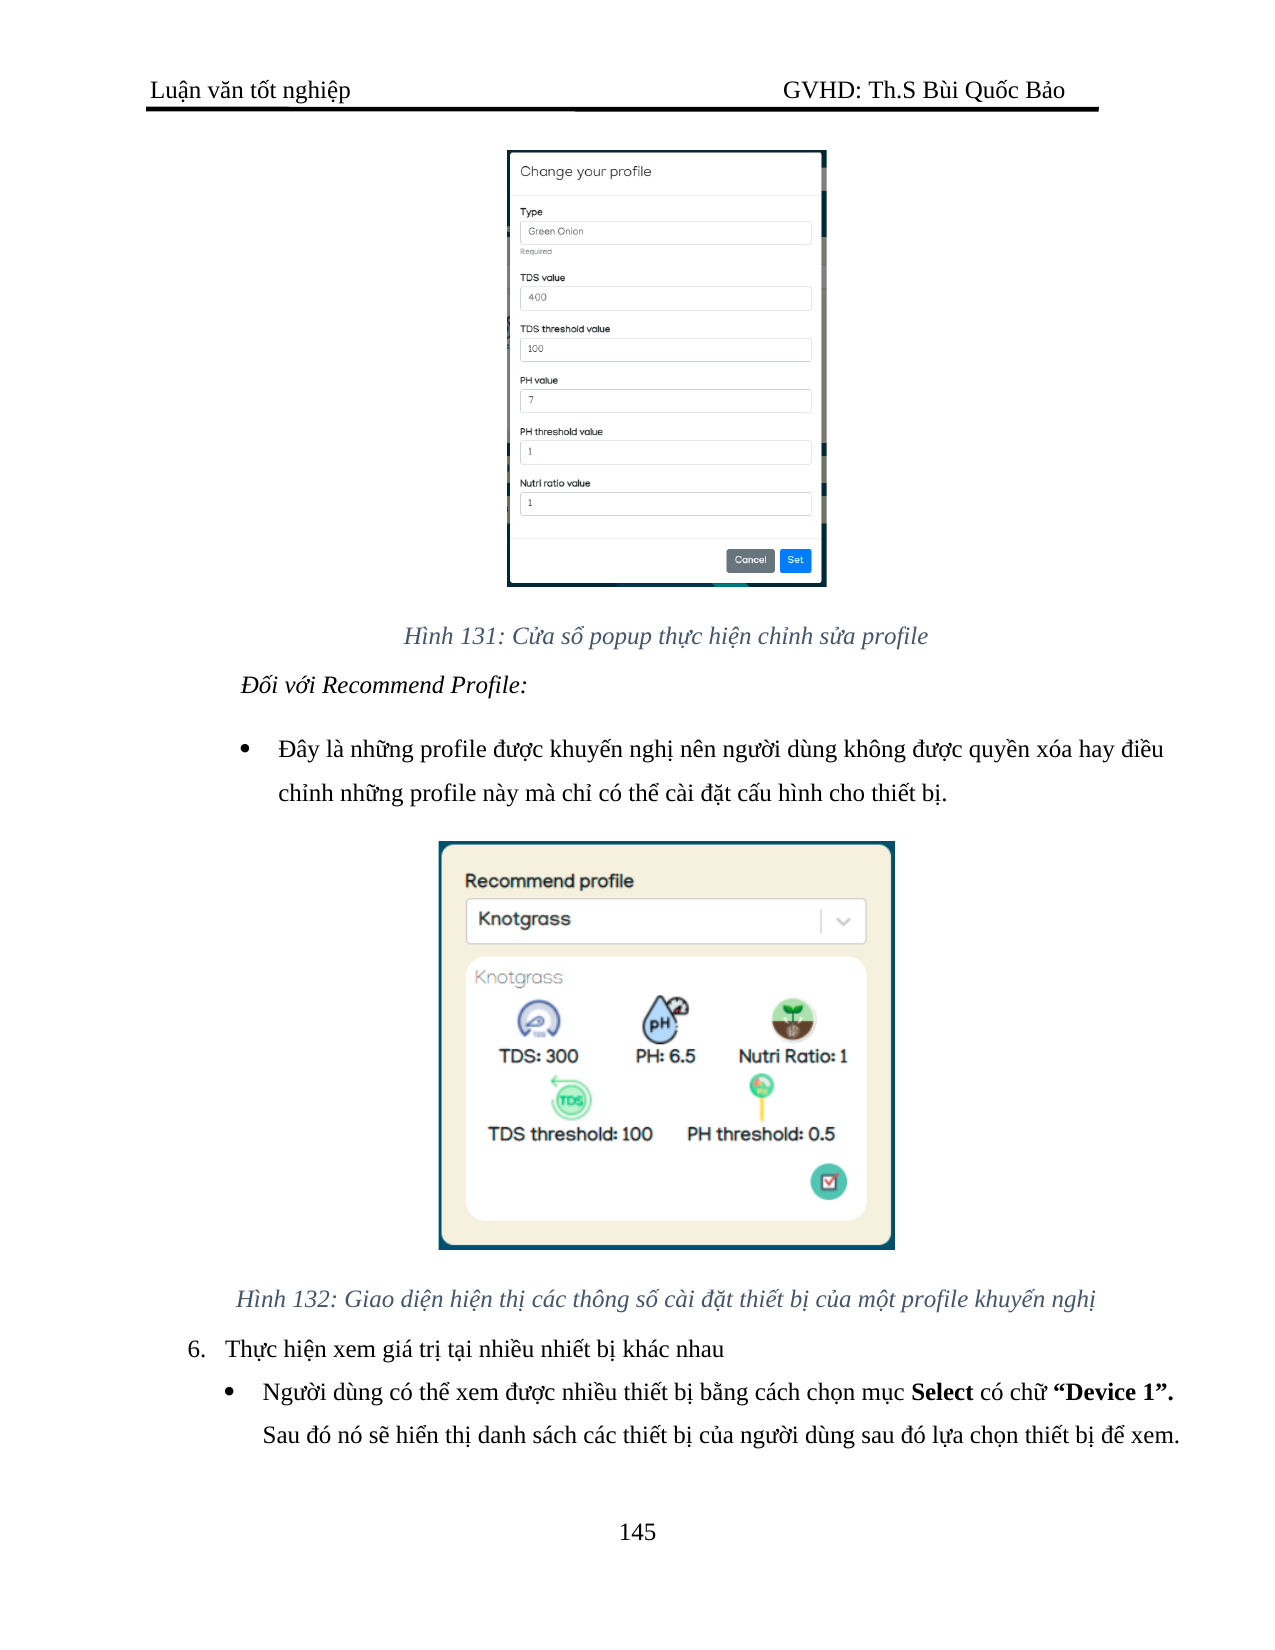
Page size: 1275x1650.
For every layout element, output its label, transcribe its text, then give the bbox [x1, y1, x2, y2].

list Người dùng có thể xem được nhiều thiết bị bằng cách chọn mục Select có chữ “Device 1”. Sau đó nó sẽ hiển thị danh sách các thiết bị của người dùng sau đó lựa chọn thiết bị để xem. [225, 1377, 1184, 1449]
list Đây là những profile được khuyến nghị nên người dùng không được quyền xóa hay điều chỉnh những profile này mà chỉ có thể cài đặt cấu hình cho thiết bị. [241, 734, 1184, 806]
picture [507, 153, 827, 587]
picture [442, 845, 891, 1245]
text Đối với Recommend Profile: [187, 671, 1184, 699]
list Thực hiện xem giá trị tại nhiều nhiết bị khác nhau [187, 1334, 1184, 1362]
